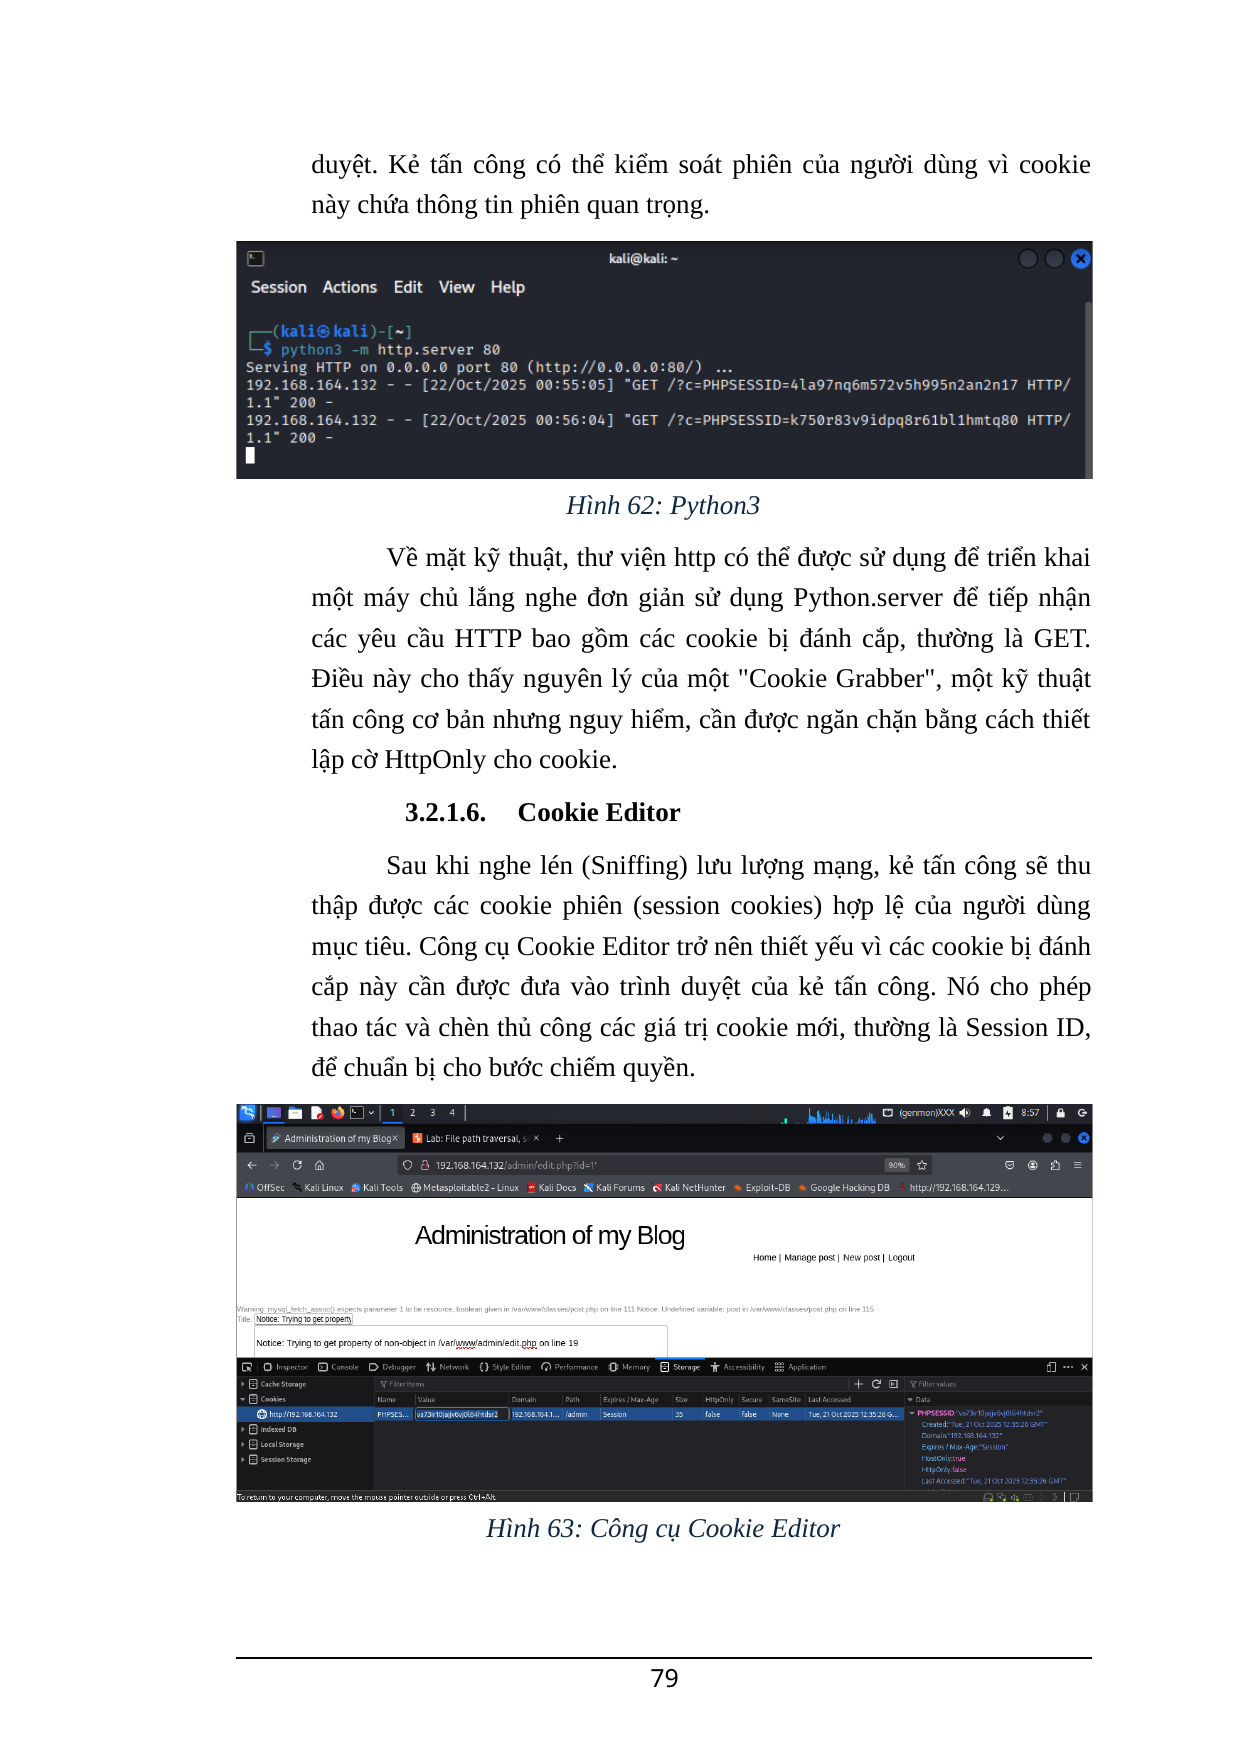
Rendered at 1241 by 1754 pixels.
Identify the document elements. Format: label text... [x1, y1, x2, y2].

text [311, 148, 1092, 219]
text Sau khi nghe lén (Sniffing) lưu lượng mạng, kẻ tấn công sẽ thu thập được các cookie phiên (session cookies) hợp lệ của người dùng mục tiêu. Công cụ Cookie Editor trở nên thiết yếu vì các cookie bị đánh cắp này cần được đưa vào trình duyệt của kẻ tấn công. Nó cho phép thao tác và chèn thủ công các giá trị cookie mới, thường là Session ID, để chuẩn bị cho bước chiếm quyền. [311, 849, 1092, 1082]
picture [236, 1104, 1093, 1502]
text Về mặt kỹ thuật, thư viện http có thể được sử dụng để triển khai một máy chủ lắng nghe đơn giản sử dụng Python.server để tiếp nhận các yêu cầu HTTP bao gồm các cookie bị đánh cắp, thường là GET. Điều này cho thấy nguyên lý của một "Cookie Grabber", một kỹ thuật tấn công cơ bản nhưng nguy hiểm, cần được ngăn chặn bằng cách thiết lập cờ HttpOnly cho cookie. [311, 541, 1092, 774]
list Cookie Editor [405, 796, 1092, 827]
picture [236, 241, 1093, 479]
